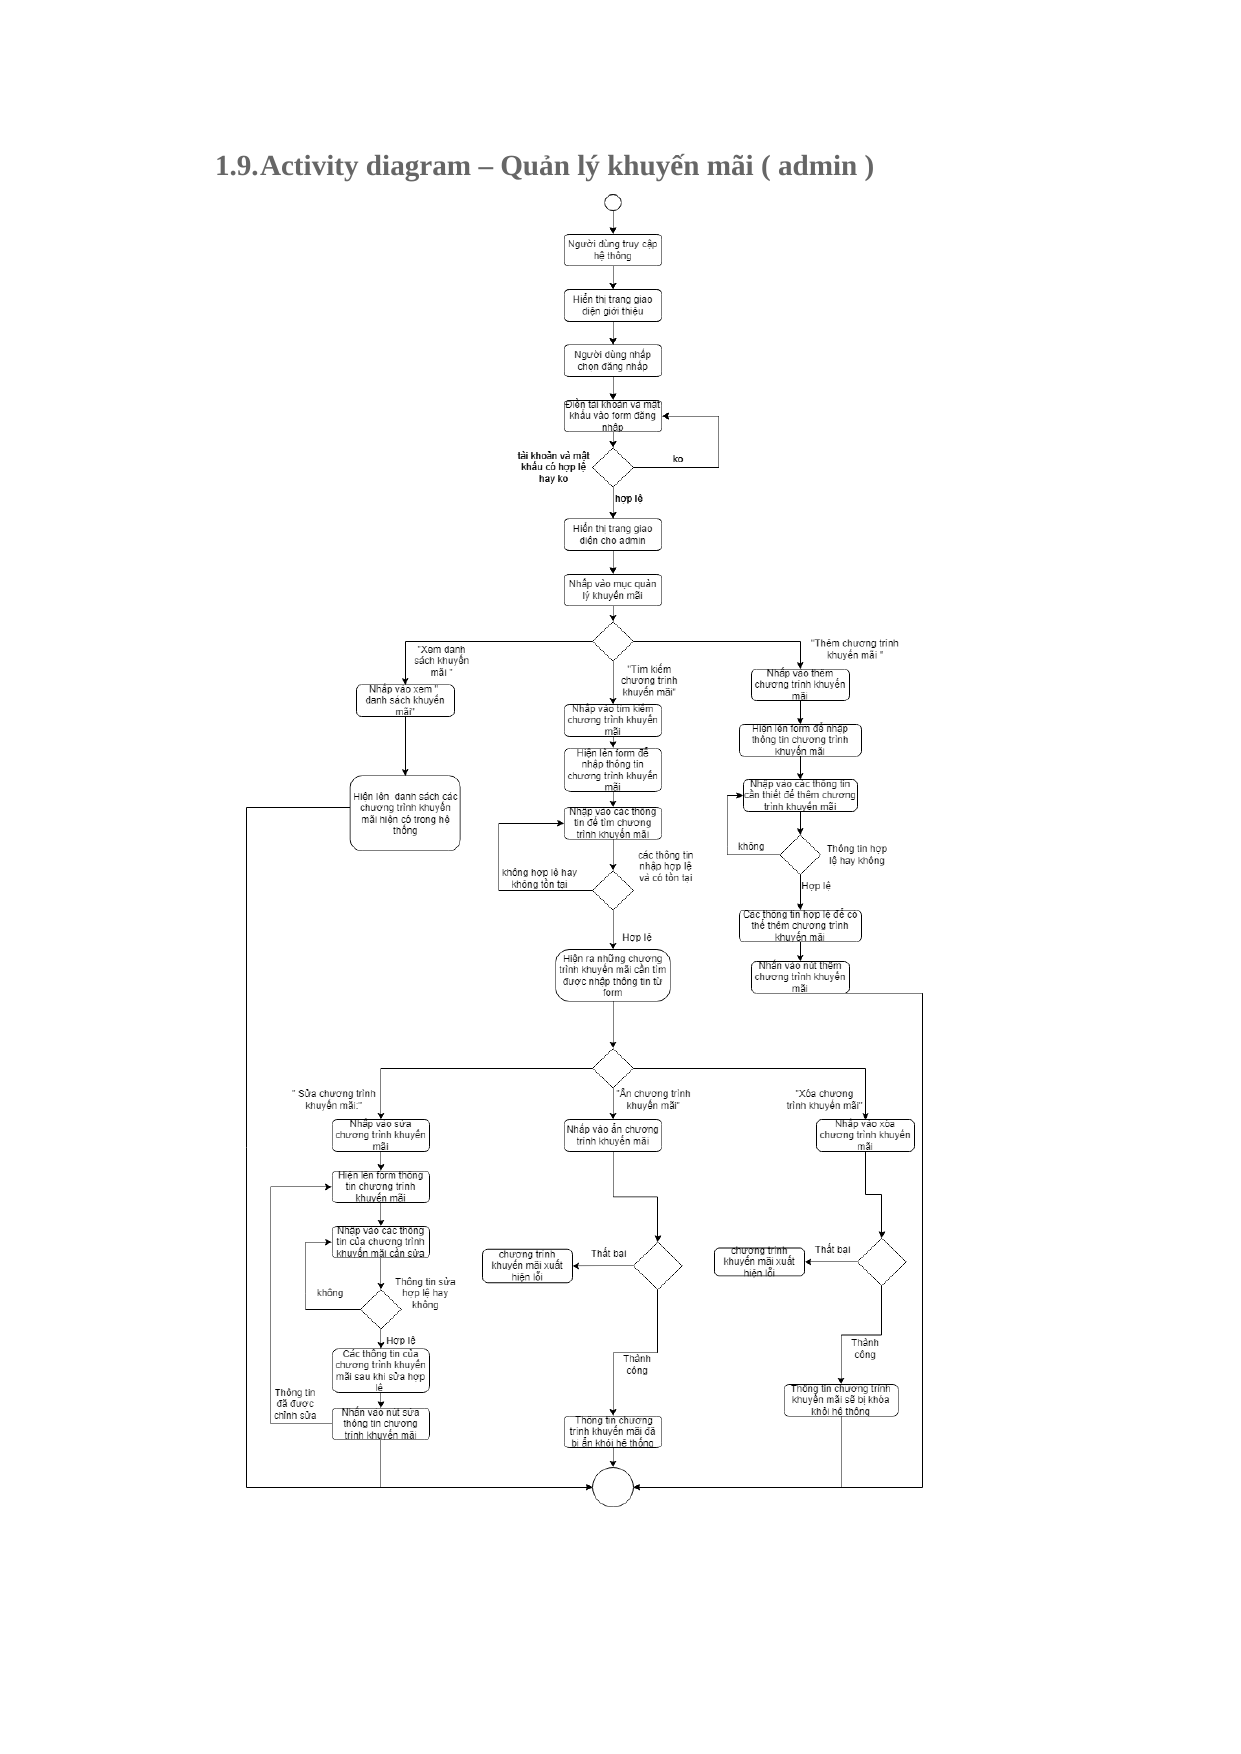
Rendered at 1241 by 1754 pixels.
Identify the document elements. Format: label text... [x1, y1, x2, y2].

subtitle Activity diagram – Quản lý khuyến mãi ( admin ) [215, 148, 1122, 181]
picture [241, 194, 929, 1507]
